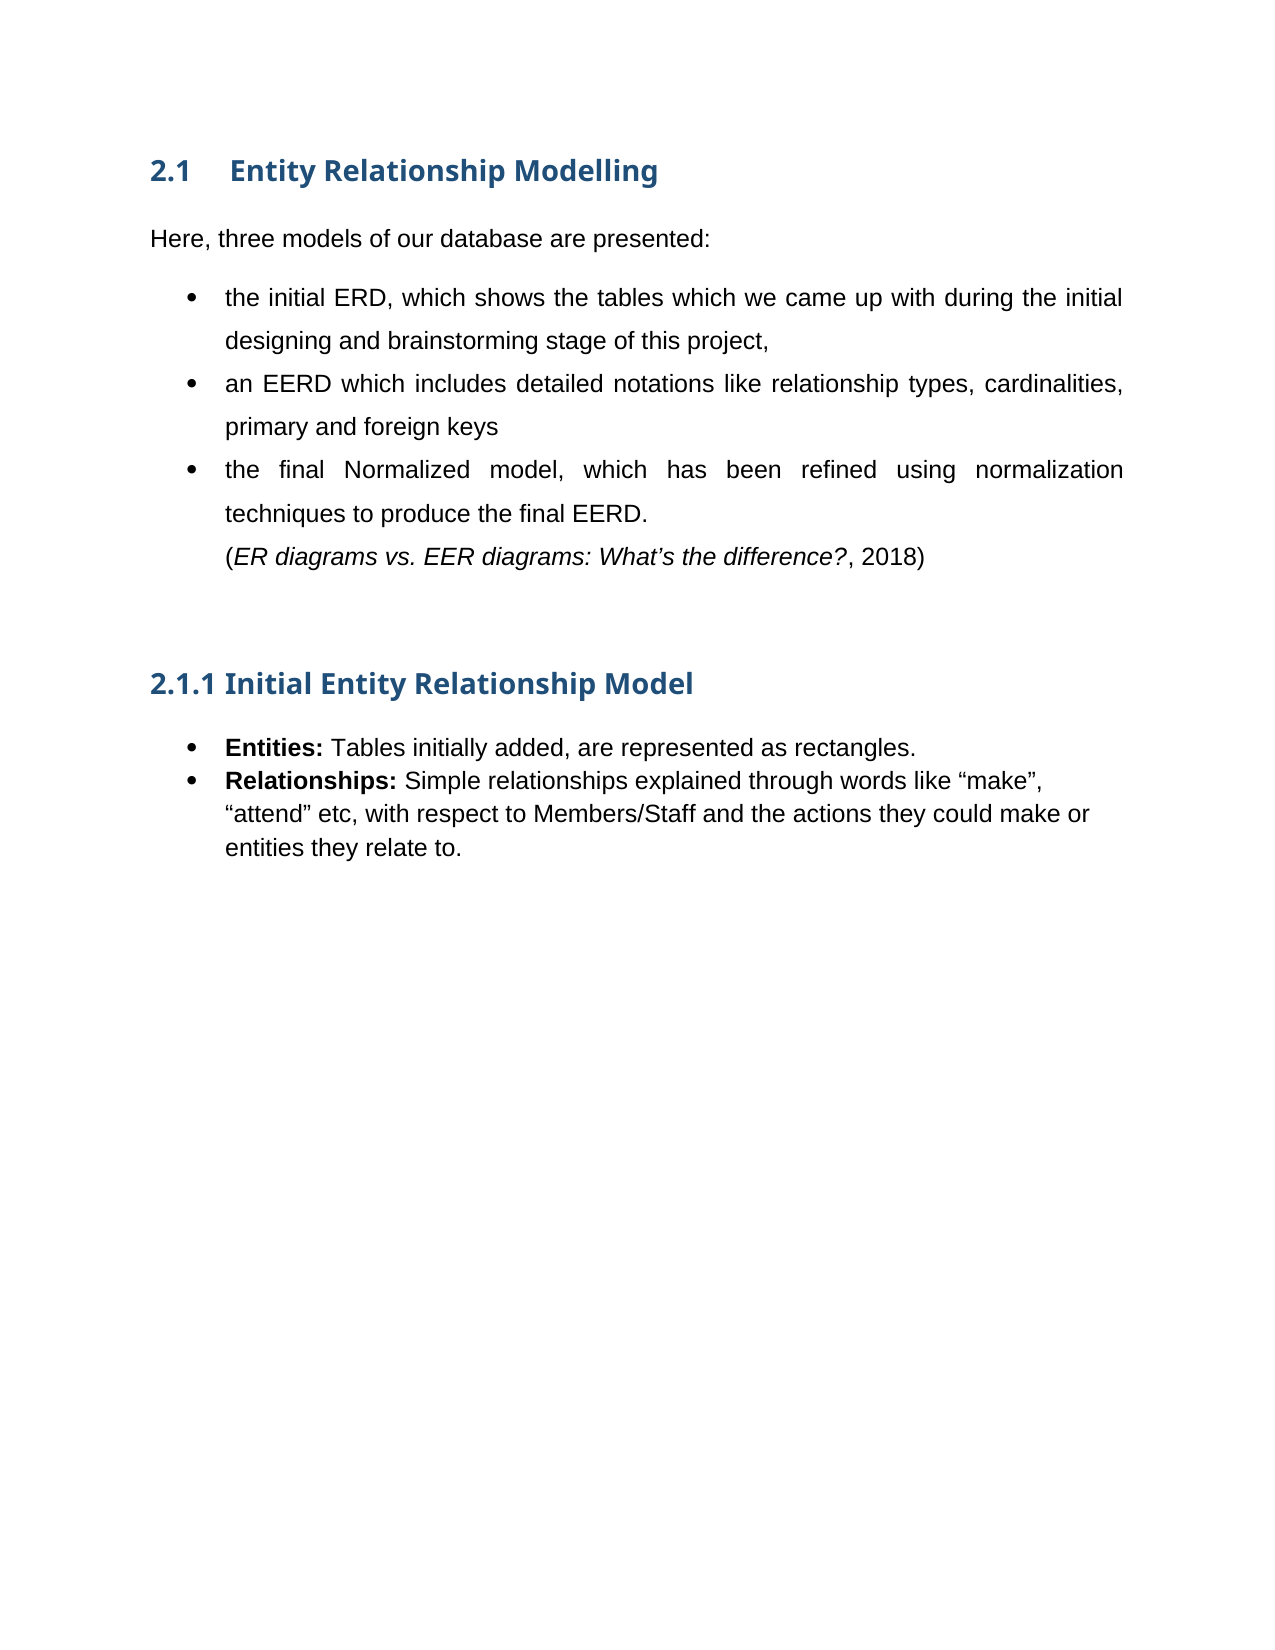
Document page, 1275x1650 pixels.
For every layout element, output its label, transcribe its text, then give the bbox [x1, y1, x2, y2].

subtitle 2.1 Entity Relationship Modelling [150, 150, 1125, 190]
list the final Normalized model, which has been refined using normalization techniques to produce the final EERD. [187, 455, 1125, 527]
list the initial ERD, which shows the tables which we came up with during the initial designing and brainstorming stage of this project, [187, 283, 1125, 354]
list Entities: Tables initially added, are represented as rectangles. [187, 732, 1125, 761]
text Here, three models of our database are presented: [150, 224, 1125, 253]
list (ER diagrams vs. EER diagrams: What’s the difference?, 2018) [225, 542, 1125, 570]
list Relationships: Simple relationships explained through words like “make”, “attend” etc, with respect to Members/Staff and the actions they could make or entities they relate to. [187, 766, 1125, 861]
subtitle 2.1.1 Initial Entity Relationship Model [150, 663, 1125, 703]
list an EERD which includes detailed notations like relationship types, cardinalities, primary and foreign keys [187, 369, 1125, 441]
